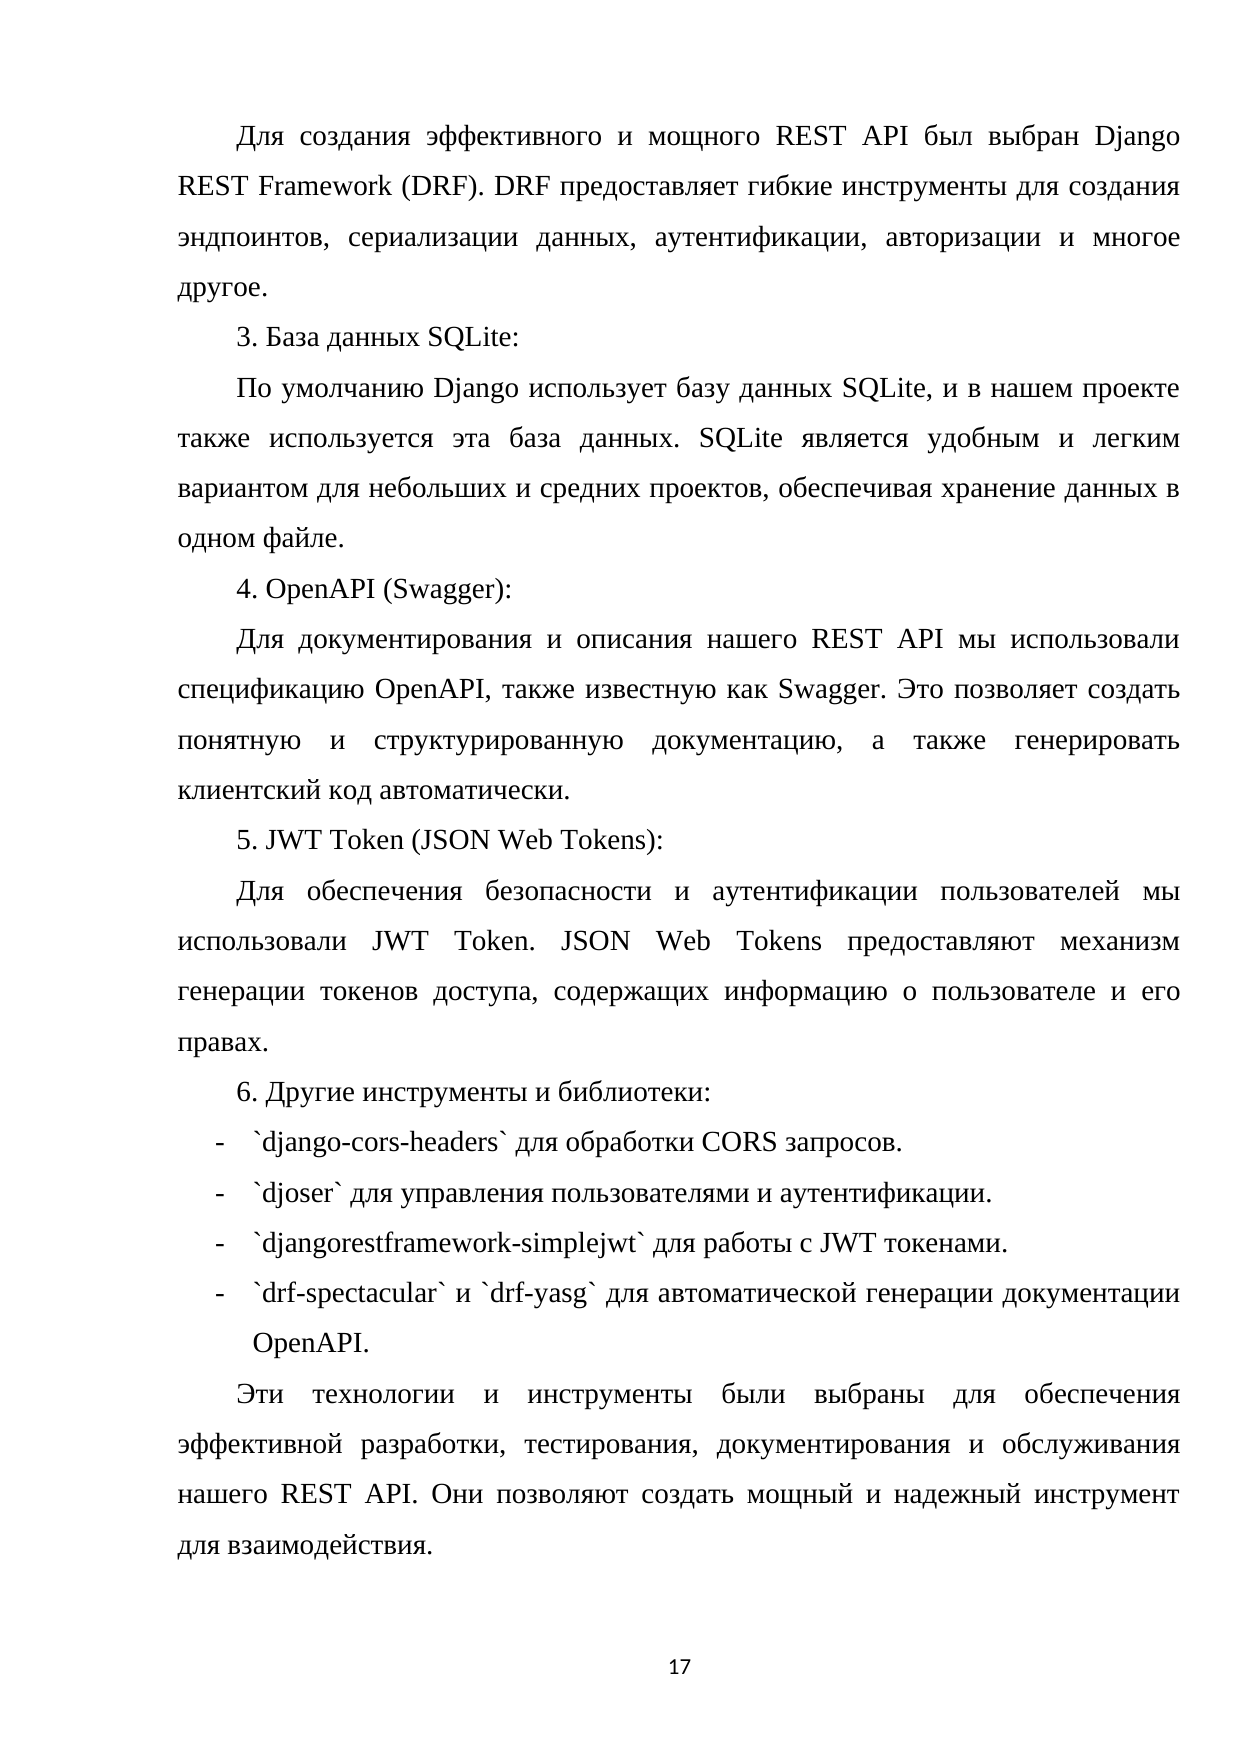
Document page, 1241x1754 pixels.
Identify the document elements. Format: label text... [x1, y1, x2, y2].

list `djangorestframework-simplejwt` для работы с JWT токенами. [215, 1225, 1181, 1258]
list `drf-spectacular` и `drf-yasg` для автоматической генерации документации OpenAPI. [215, 1275, 1181, 1359]
list `djoser` для управления пользователями и аутентификации. [215, 1175, 1181, 1208]
text 5. JWT Token (JSON Web Tokens): [177, 822, 1181, 856]
text 6. Другие инструменты и библиотеки: [177, 1074, 1181, 1108]
text Для обеспечения безопасности и аутентификации пользователей мы использовали JWT Token. JSON Web Tokens предоставляют механизм генерации токенов доступа, содержащих информацию о пользователе и его правах. [177, 873, 1181, 1057]
text 3. База данных SQLite: [177, 319, 1181, 353]
text 4. OpenAPI (Swagger): [177, 571, 1181, 604]
list `django-cors-headers` для обработки CORS запросов. [215, 1124, 1181, 1158]
text Для документирования и описания нашего REST API мы использовали спецификацию OpenAPI, также известную как Swagger. Это позволяет создать понятную и структурированную документацию, а также генерировать клиентский код автоматически. [177, 621, 1181, 806]
text Для создания эффективного и мощного REST API был выбран Django REST Framework (DRF). DRF предоставляет гибкие инструменты для создания эндпоинтов, сериализации данных, аутентификации, авторизации и многое другое. [177, 118, 1181, 303]
text По умолчанию Django использует базу данных SQLite, и в нашем проекте также используется эта база данных. SQLite является удобным и легким вариантом для небольших и средних проектов, обеспечивая хранение данных в одном файле. [177, 370, 1181, 554]
text Эти технологии и инструменты были выбраны для обеспечения эффективной разработки, тестирования, документирования и обслуживания нашего REST API. Они позволяют создать мощный и надежный инструмент для взаимодействия. [177, 1376, 1181, 1560]
